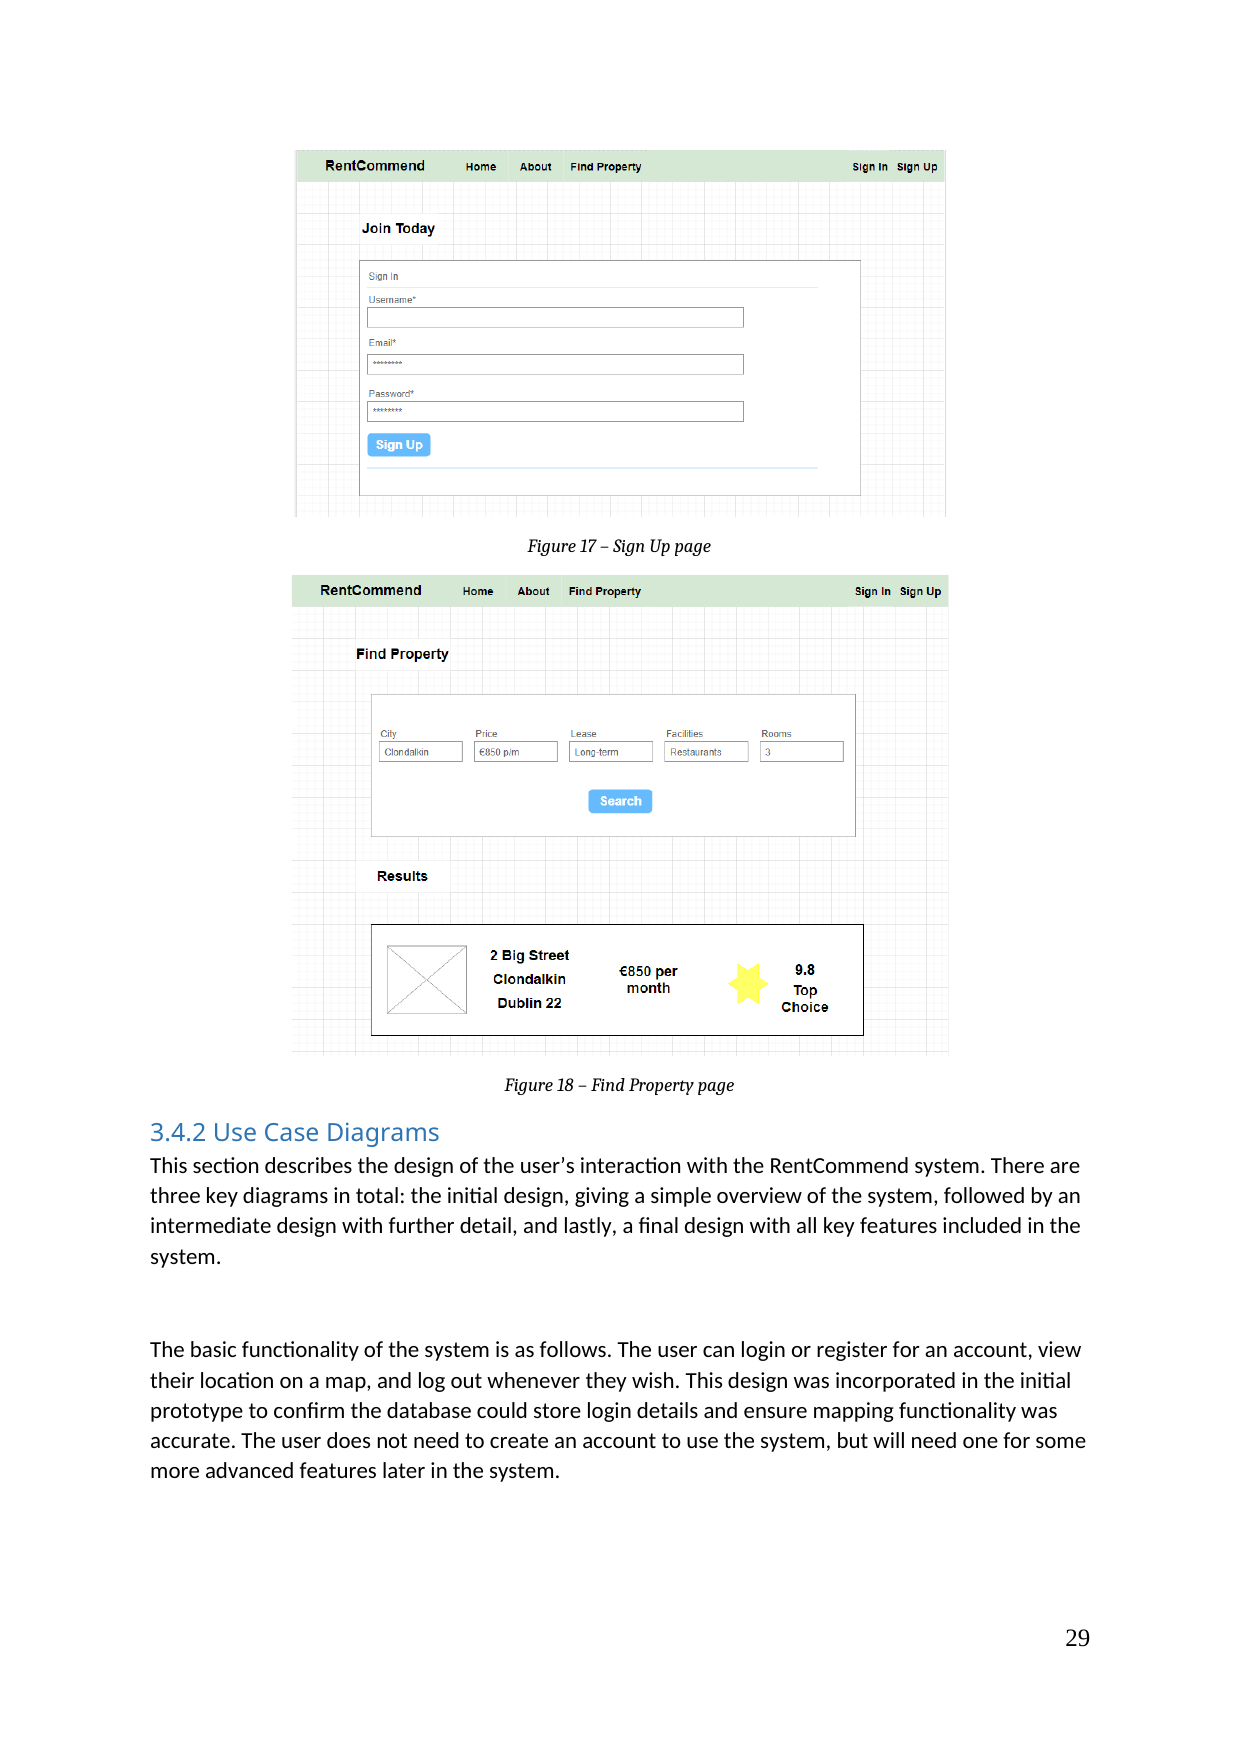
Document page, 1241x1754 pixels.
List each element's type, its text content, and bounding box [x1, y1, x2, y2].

text This section describes the design of the user’s interaction with the RentCommend system. There are three key diagrams in total: the initial design, giving a simple overview of the system, followed by an intermediate design with further detail, and lastly, a final design with all key features included in the system. [150, 1151, 1090, 1270]
text Figure 18 – Find Property page [150, 1074, 1090, 1096]
text The basic functionality of the system is as follows. The user can login or register for an account, view their location on a map, and log out whenever they wish. This design was incorporated in the initial prototype to confirm the database could store login details and ensure mapping functionality was accurate. The user does not need to create an account to use the system, but will need one for some more advanced features later in the system. [150, 1336, 1090, 1484]
subtitle 3.4.2 Use Case Diagrams [150, 1114, 1090, 1148]
text Figure 17 – Sign Up page [150, 536, 1090, 557]
picture [294, 150, 947, 517]
picture [291, 575, 949, 1056]
